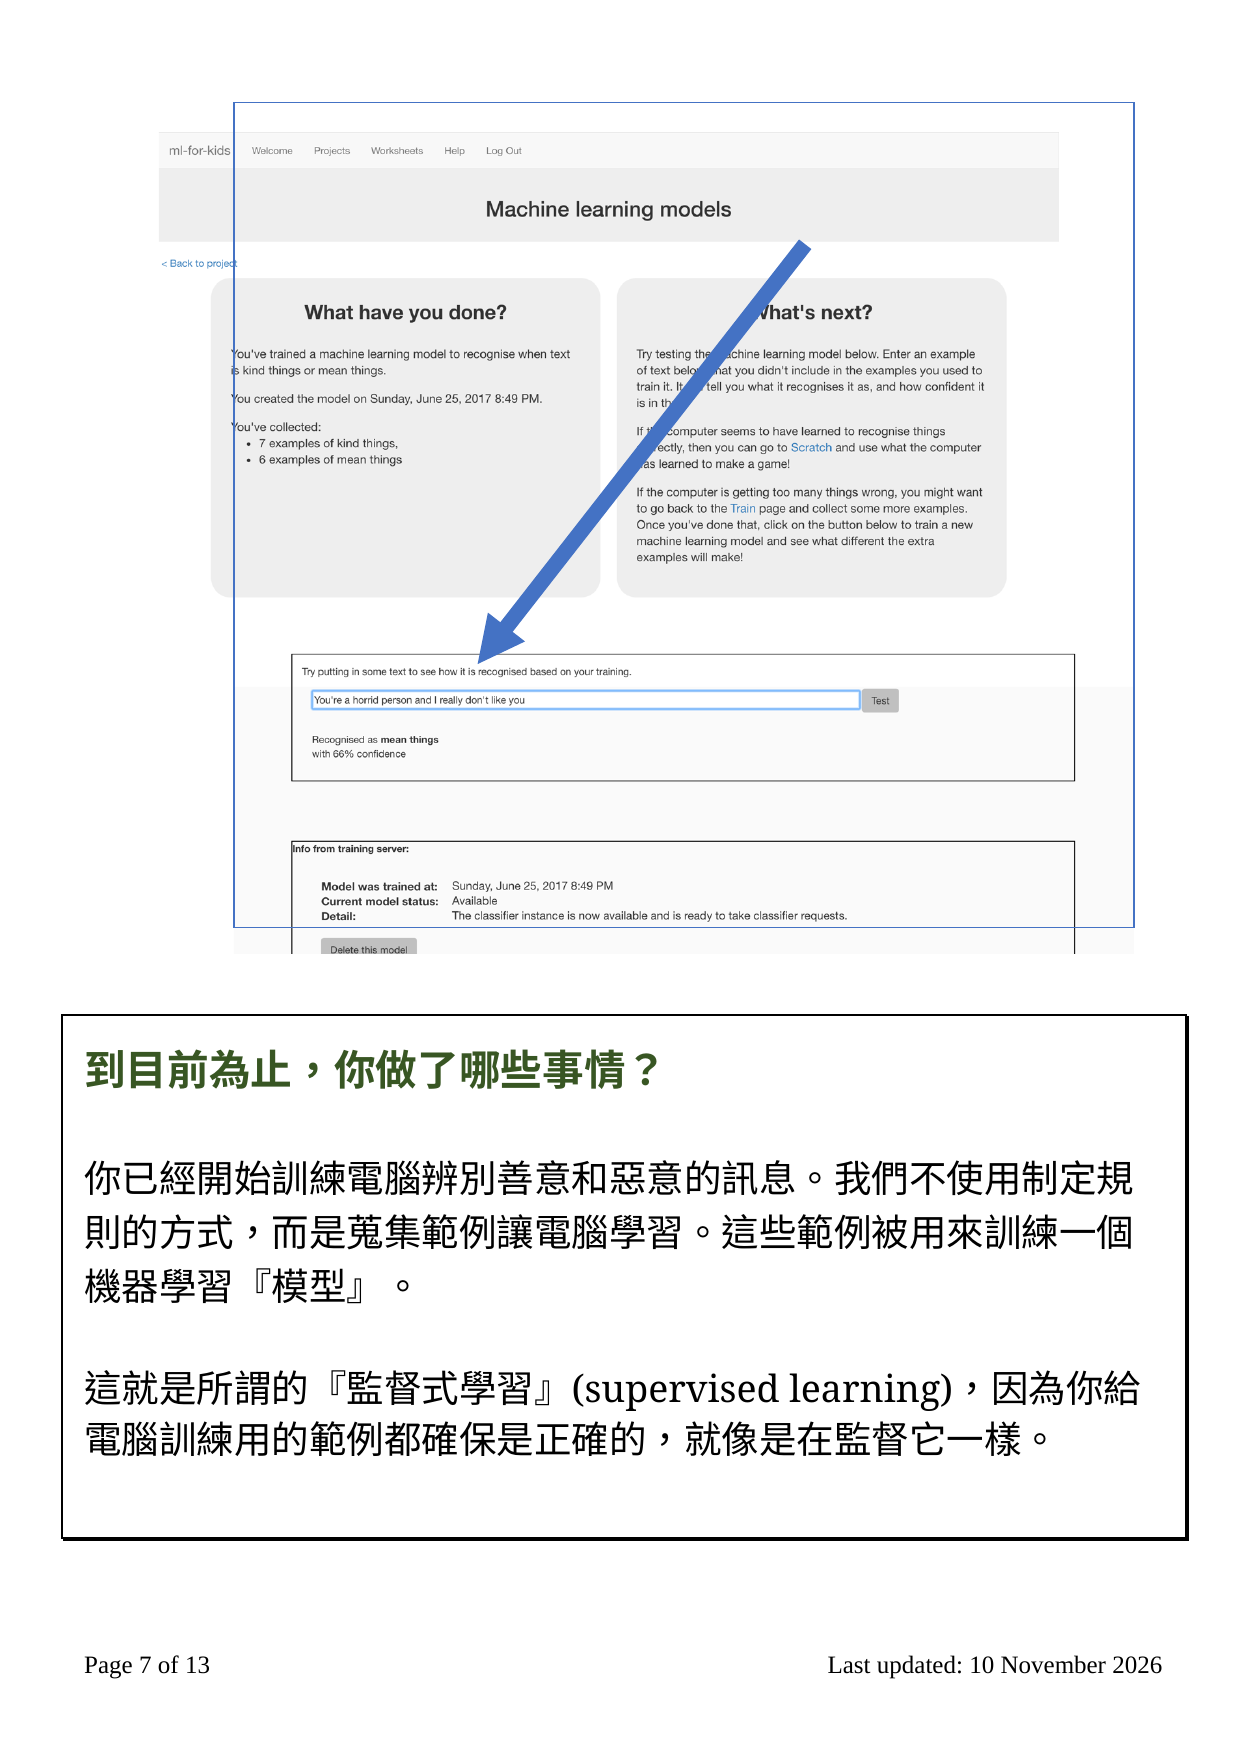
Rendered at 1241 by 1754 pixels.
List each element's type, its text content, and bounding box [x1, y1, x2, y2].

picture [158, 132, 233, 632]
text 這就是所謂的『監督式學習』(supervised learning)，因為你給電腦訓練用的範例都確保是正確的，就像是在監督它一樣。 [84, 1362, 1164, 1464]
picture [235, 132, 1133, 927]
picture [233, 928, 1134, 954]
text 你已經開始訓練電腦辨別善意和惡意的訊息。我們不使用制定規則的方式，而是蒐集範例讓電腦學習。這些範例被用來訓練一個機器學習『模型』。 [84, 1149, 1164, 1311]
text 到目前為止，你做了哪些事情？ [63, 1016, 1185, 1098]
